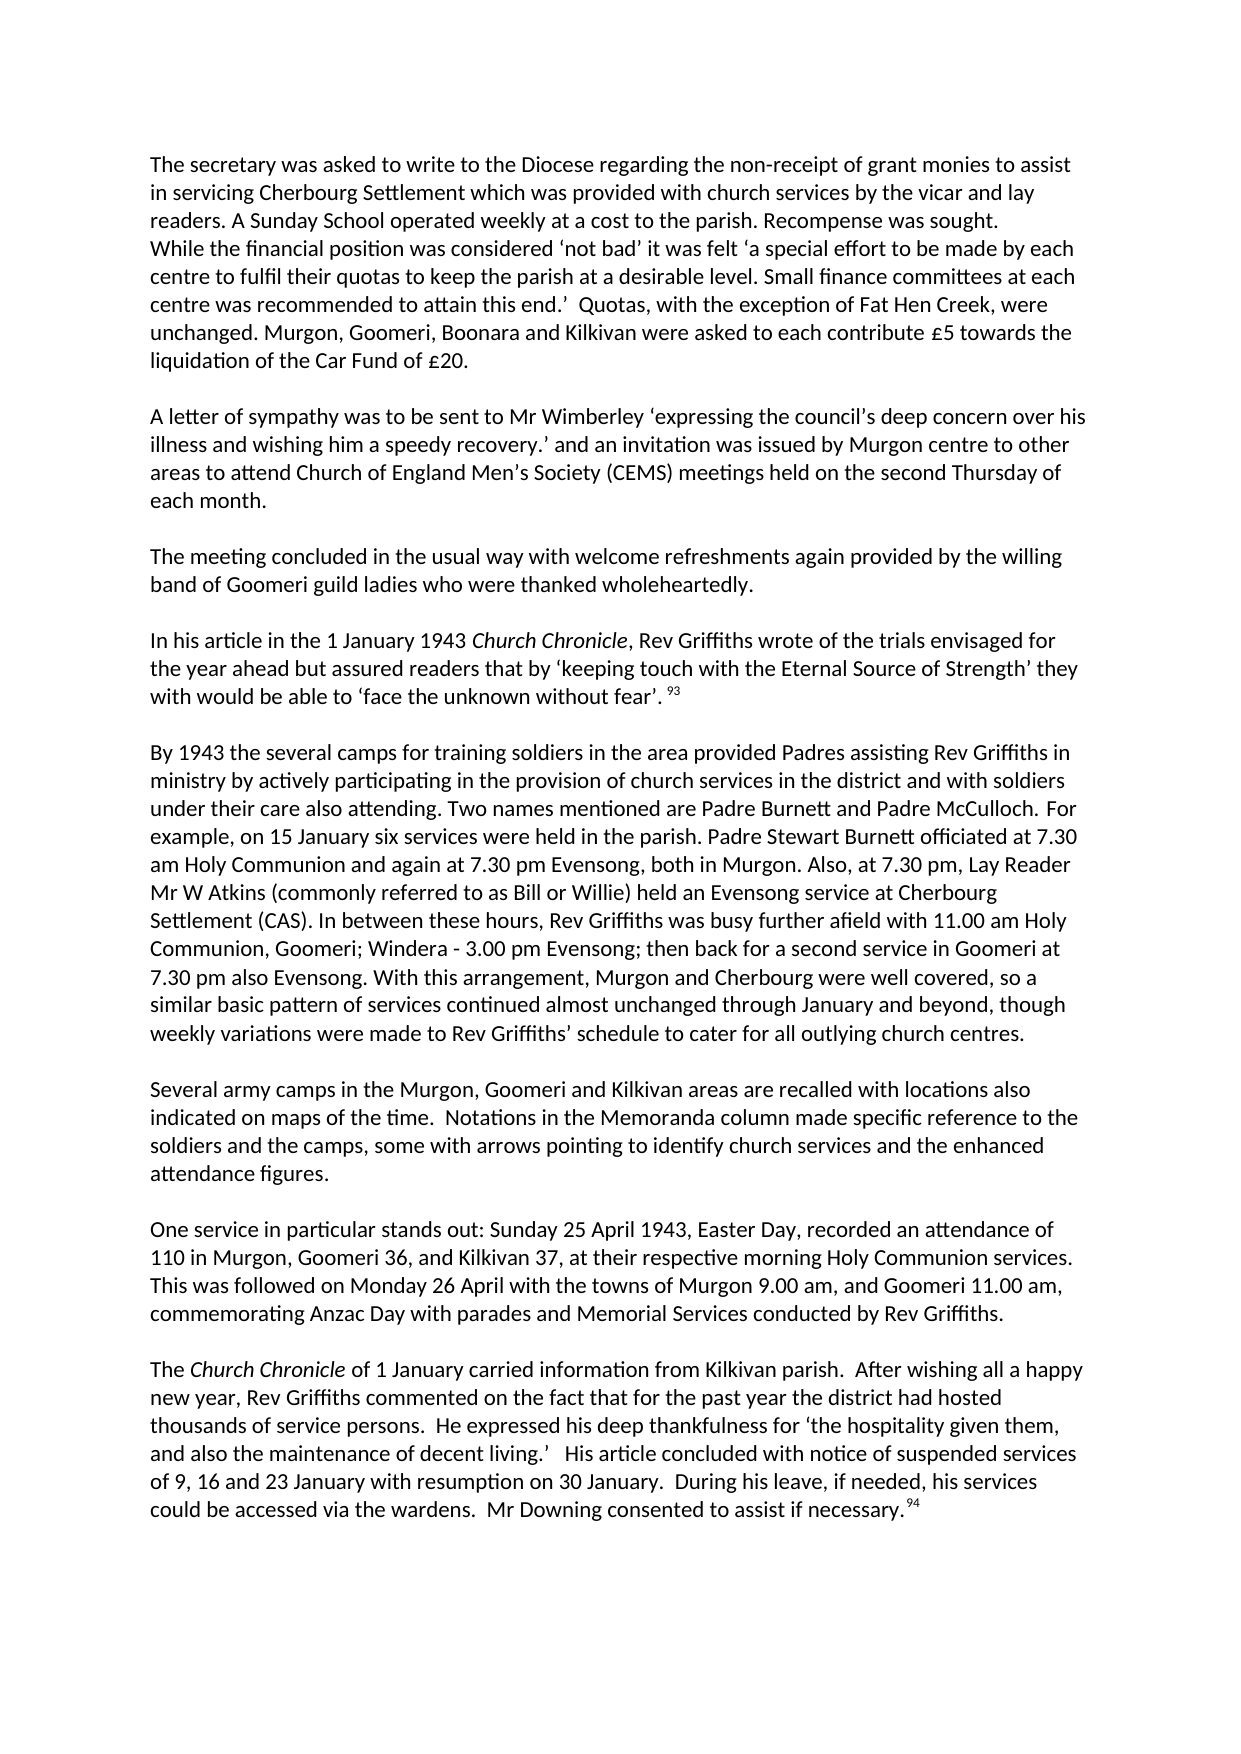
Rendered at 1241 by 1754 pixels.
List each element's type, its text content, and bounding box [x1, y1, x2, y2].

text By 1943 the several camps for training soldiers in the area provided Padres assisting Rev Griffiths in ministry by actively participating in the provision of church services in the district and with soldiers under their care also attending. Two names mentioned are Padre Burnett and Padre McCulloch. For example, on 15 January six services were held in the parish. Padre Stewart Burnett officiated at 7.30 am Holy Communion and again at 7.30 pm Evensong, both in Murgon. Also, at 7.30 pm, Lay Reader Mr W Atkins (commonly referred to as Bill or Willie) held an Evensong service at Cherbourg Settlement (CAS). In between these hours, Rev Griffiths was busy further afield with 11.00 am Holy Communion, Goomeri; Windera - 3.00 pm Evensong; then back for a second service in Goomeri at 7.30 pm also Evensong. With this arrangement, Murgon and Cherbourg were well covered, so a similar basic pattern of services continued almost unchanged through January and beyond, though weekly variations were made to Rev Griffiths’ schedule to cater for all outlying church centres. [150, 738, 1090, 1047]
text One service in particular stands out: Sunday 25 April 1943, Easter Day, recorded an attendance of 110 in Murgon, Goomeri 36, and Kilkivan 37, at their respective morning Holy Communion services. This was followed on Monday 26 April with the towns of Murgon 9.00 am, and Goomeri 11.00 am, commemorating Anzac Day with parades and Memorial Services conducted by Rev Griffiths. [150, 1215, 1090, 1327]
text Several army camps in the Murgon, Goomeri and Kilkivan areas are recalled with locations also indicated on maps of the time. Notations in the Memoranda column made specific reference to the soldiers and the camps, some with arrows pointing to identify church services and the enhanced attendance figures. [150, 1075, 1090, 1187]
text The meeting concluded in the usual way with welcome refreshments again provided by the willing band of Goomeri guild ladies who were thanked wholeheartedly. [150, 542, 1090, 598]
text The secretary was asked to write to the Diocese regarding the non-receipt of grant monies to assist in servicing Cherbourg Settlement which was provided with church services by the vicar and lay readers. A Sunday School operated weekly at a cost to the parish. Recompense was sought. [150, 150, 1090, 234]
text In his article in the 1 January 1943 Church Chronicle, Rev Griffiths wrote of the trials envisaged for the year ahead but assured readers that by ‘keeping touch with the Eternal Source of Strength’ they with would be able to ‘face the unknown without fear’. [150, 626, 1090, 710]
text While the financial position was considered ‘not bad’ it was felt ‘a special effort to be made by each centre to fulfil their quotas to keep the parish at a desirable level. Small finance committees at each centre was recommended to attain this end.’ Quotas, with the exception of Fat Hen Creek, were unchanged. Murgon, Goomeri, Boonara and Kilkivan were asked to each contribute £5 towards the liquidation of the Car Fund of £20. [150, 234, 1090, 374]
text The Church Chronicle of 1 January carried information from Kilkivan parish. After wishing all a happy new year, Rev Griffiths commented on the fact that for the past year the district had hosted thousands of service persons. He expressed his deep thankfulness for ‘the hospitality given them, and also the maintenance of decent living.’ His article concluded with notice of suspended services of 9, 16 and 23 January with resumption on 30 January. During his leave, if needed, his services could be accessed via the wardens. Mr Downing consented to assist if necessary. [150, 1355, 1090, 1523]
text A letter of sympathy was to be sent to Mr Wimberley ‘expressing the council’s deep concern over his illness and wishing him a speedy recovery.’ and an invitation was issued by Murgon centre to other areas to attend Church of England Men’s Society (CEMS) meetings held on the second Thursday of each month. [150, 402, 1090, 514]
